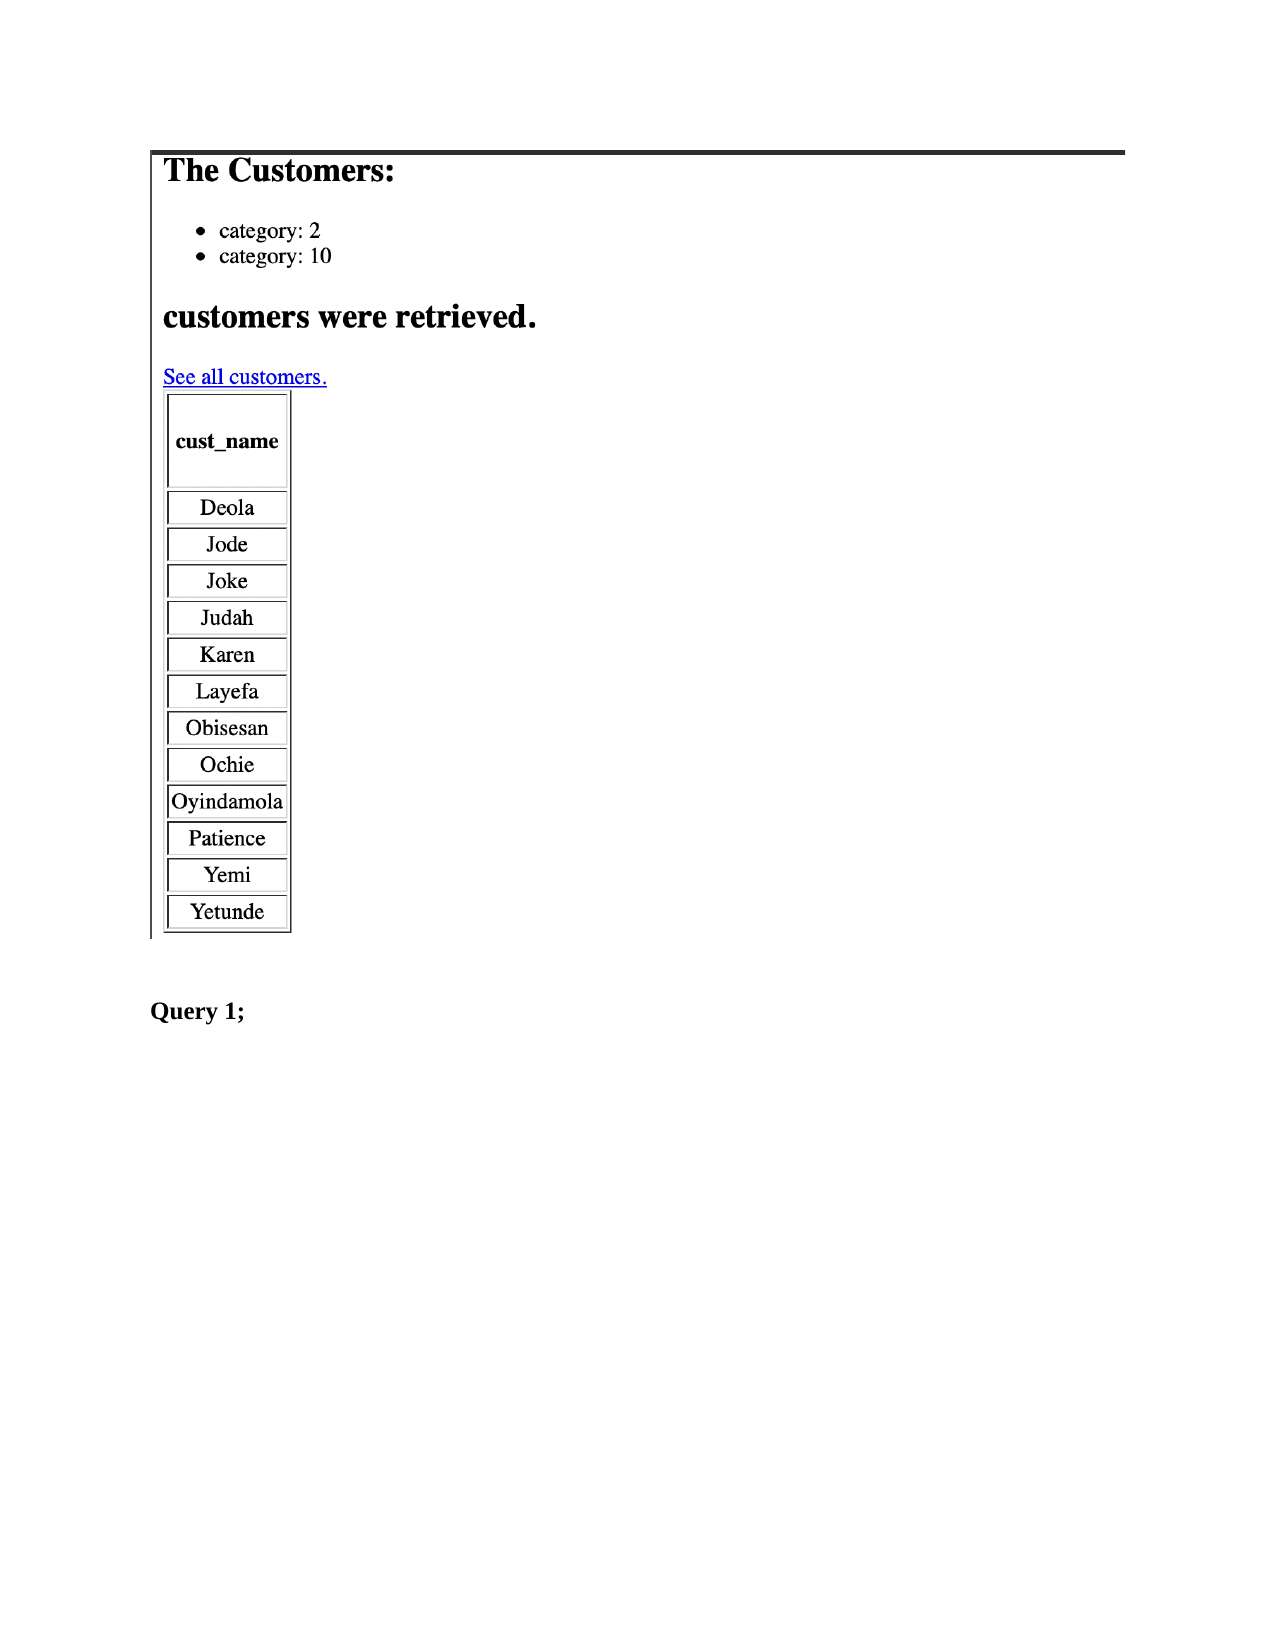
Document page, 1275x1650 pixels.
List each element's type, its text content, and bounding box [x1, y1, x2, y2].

picture [150, 150, 1125, 939]
text Query 1; [150, 996, 1125, 1025]
